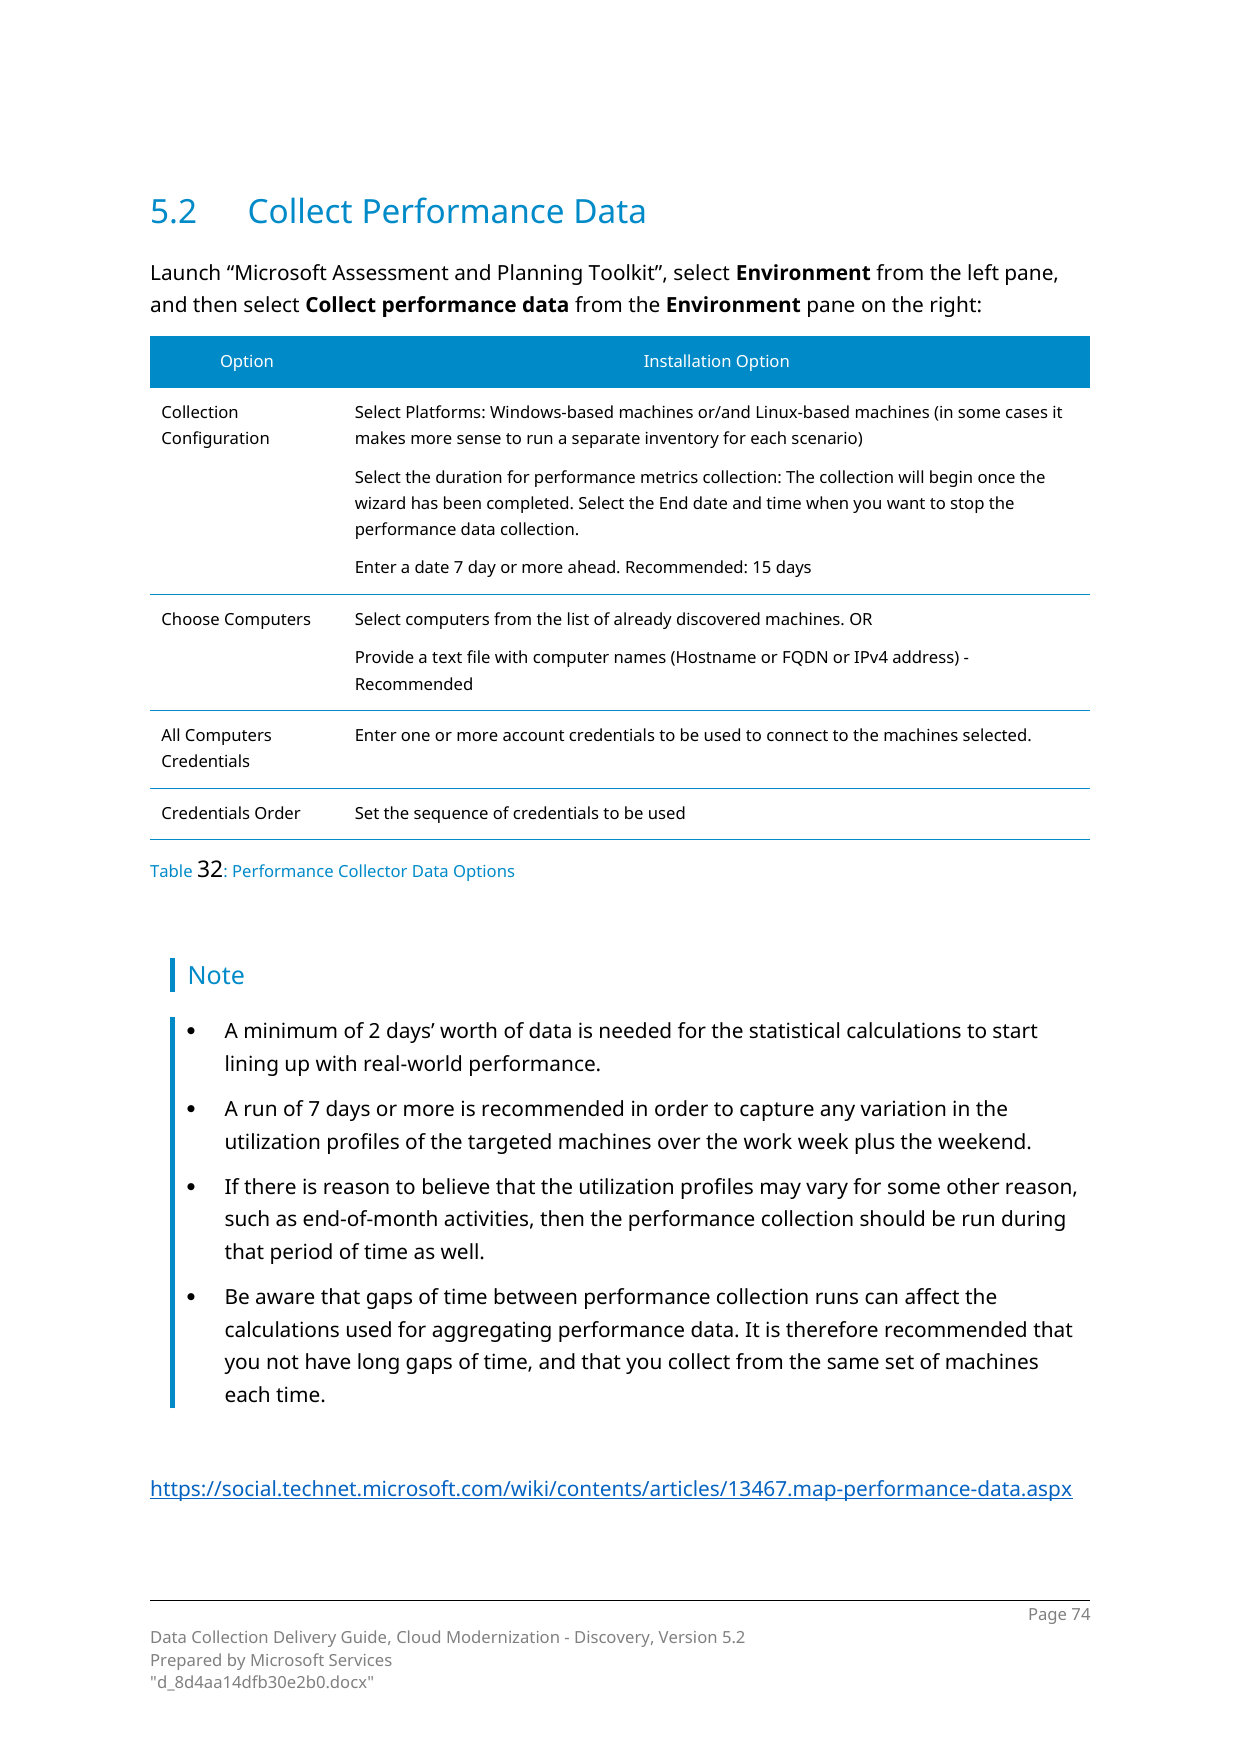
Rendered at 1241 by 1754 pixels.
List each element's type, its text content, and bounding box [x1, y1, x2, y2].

table_cell Select computers from the list of already discovered machines. OR Provide a text file with computer names (Hostname or FQDN or IPv4 address) - Recommended [343, 595, 1090, 710]
title Note [170, 957, 1090, 992]
table_cell All Computers Credentials [150, 711, 343, 788]
picture [413, 865, 418, 875]
table_cell Enter one or more account credentials to be used to connect to the machines selected. [343, 711, 1090, 788]
text https://social.technet.microsoft.com/wiki/contents/articles/13467.map-performance-data.aspx [150, 1474, 1090, 1502]
subtitle Collect Performance Data [150, 187, 1090, 233]
table_header Option [150, 337, 343, 387]
table_cell Set the sequence of credentials to be used [343, 789, 1090, 839]
list A minimum of 2 days’ worth of data is needed for the statistical calculations to start lining up with real-world performance. [175, 1017, 1090, 1078]
table_cell Select Platforms: Windows-based machines or/and Linux-based machines (in some cases it makes more sense to run a separate inventory for each scenario) Select the duration for performance metrics collection: The collection will begin once the wizard has been completed. Select the End date and time when you want to stop the performance data collection. Enter a date 7 day or more ahead. Recommended: 15 days [343, 388, 1090, 594]
table_cell Collection Configuration [150, 388, 343, 594]
list A run of 7 days or more is recommended in order to capture any variation in the utilization profiles of the targeted machines over the work week plus the weekend. [175, 1094, 1090, 1155]
table_header Installation Option [343, 337, 1090, 387]
text Launch “Microsoft Assessment and Planning Toolkit”, select Environment from the left pane, and then select Collect performance data from the Environment pane on the right: [150, 258, 1090, 319]
list If there is reason to believe that the utilization profiles may vary for some other reason, such as end-of-month activities, then the performance collection should be run during that period of time as well. [175, 1172, 1090, 1266]
list Be aware that gaps of time between performance collection runs can affect the calculations used for aggregating performance data. It is therefore recommended that you not have long gaps of time, and that you collect from the same set of machines each time. [175, 1282, 1090, 1408]
table_cell Credentials Order [150, 789, 343, 839]
table_cell Choose Computers [150, 595, 343, 710]
